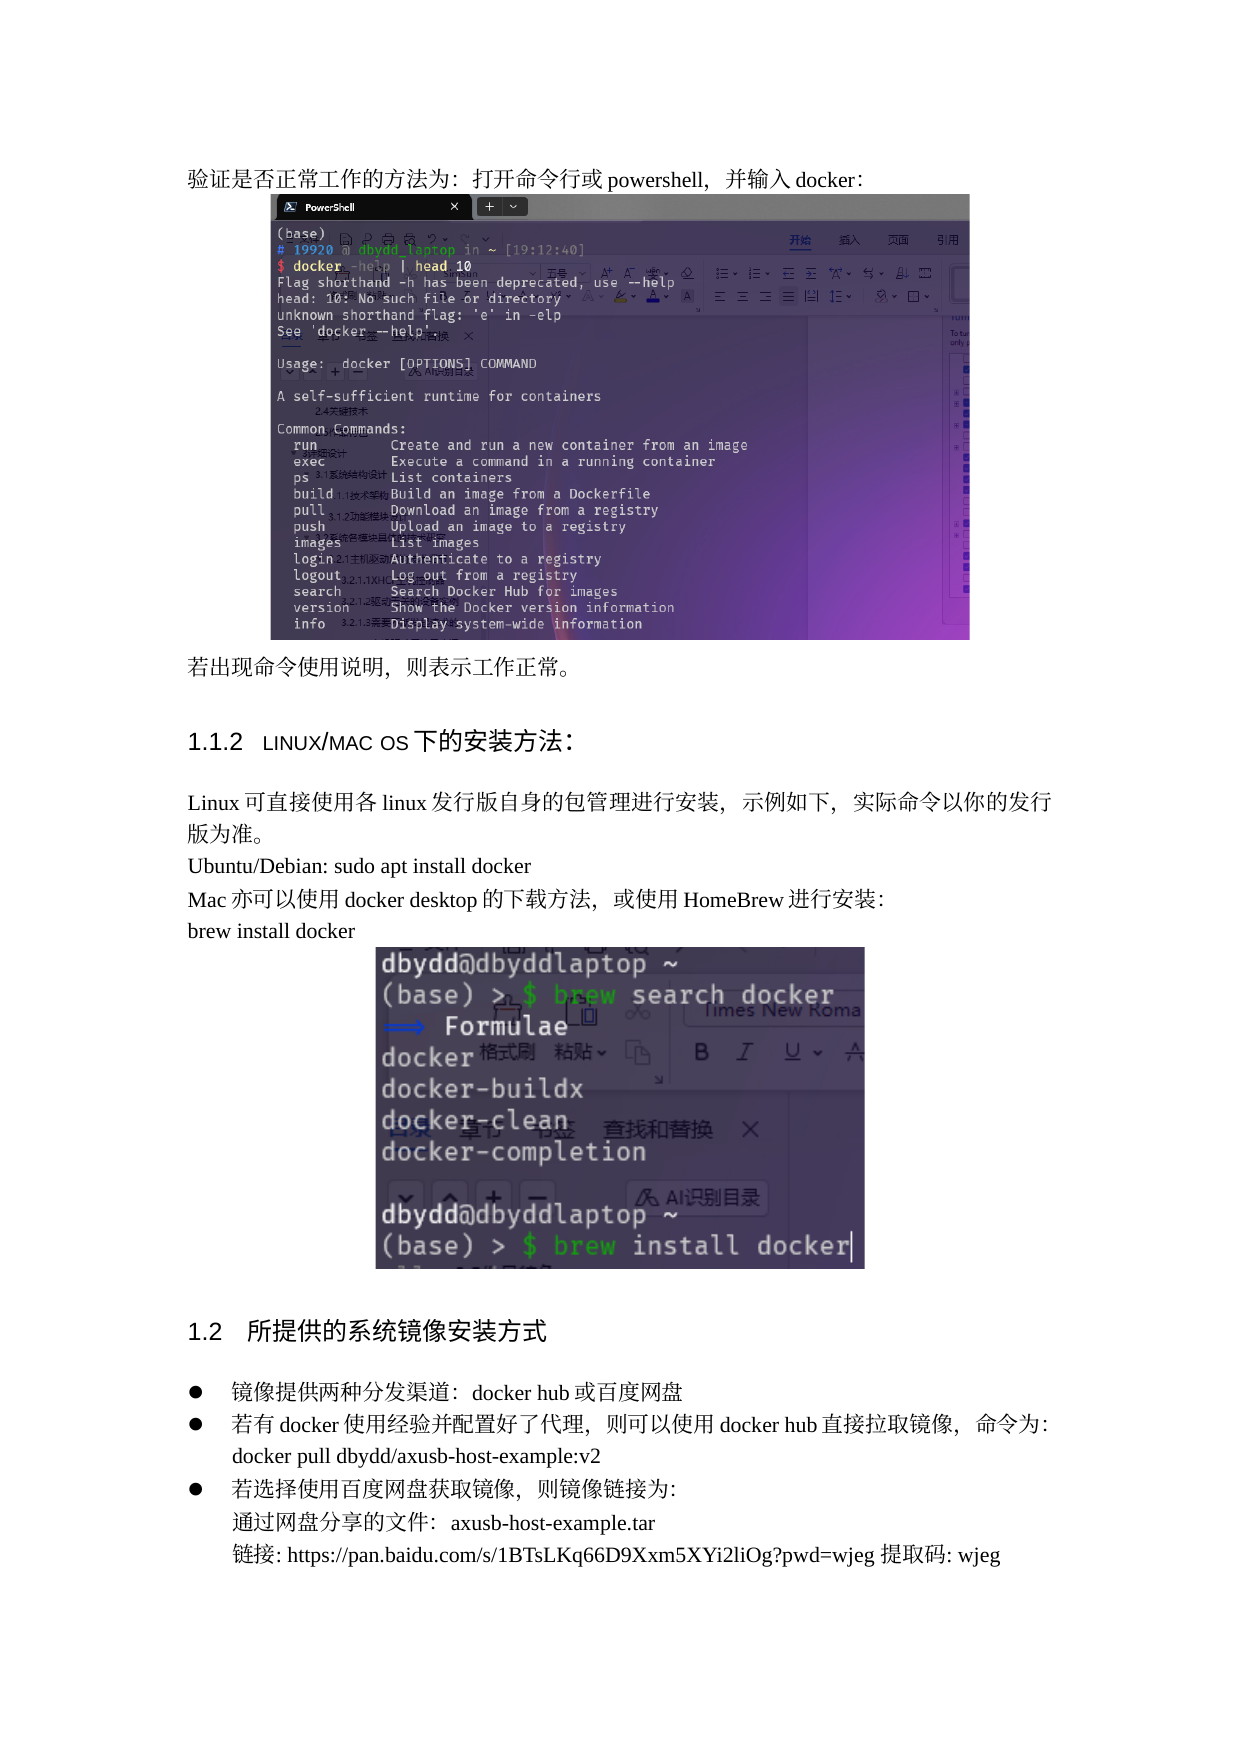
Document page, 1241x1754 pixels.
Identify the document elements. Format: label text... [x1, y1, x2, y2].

text Ubuntu/Debian: sudo apt install docker [187, 849, 1053, 882]
subtitle linux/mac os下的安装方法： [187, 707, 1053, 772]
text Linux可直接使用各linux发行版自身的包管理进行安装，示例如下，实际命令以你的发行版为准。 [187, 784, 1053, 849]
list 镜像提供两种分发渠道：docker hub或百度网盘 [187, 1374, 1053, 1407]
picture [375, 947, 865, 1269]
list 链接: https://pan.baidu.com/s/1BTsLKq66D9Xxm5XYi2liOg?pwd=wjeg 提取码: wjeg [187, 1537, 1053, 1569]
text Mac亦可以使用docker desktop的下载方法，或使用HomeBrew进行安装： [187, 882, 1053, 914]
list 若有docker使用经验并配置好了代理，则可以使用docker hub直接拉取镜像，命令为： [187, 1407, 1053, 1439]
list 若选择使用百度网盘获取镜像，则镜像链接为： [187, 1472, 1053, 1504]
picture [270, 194, 970, 640]
text docker pull dbydd/axusb-host-example:v2 [187, 1439, 1053, 1472]
subtitle 所提供的系统镜像安装方式 [187, 1297, 1053, 1362]
list 通过网盘分享的文件：axusb-host-example.tar [187, 1504, 1053, 1537]
text 验证是否正常工作的方法为：打开命令行或powershell，并输入docker： [187, 162, 1053, 194]
text brew install docker [187, 914, 1053, 947]
text 若出现命令使用说明，则表示工作正常。 [187, 649, 1053, 682]
